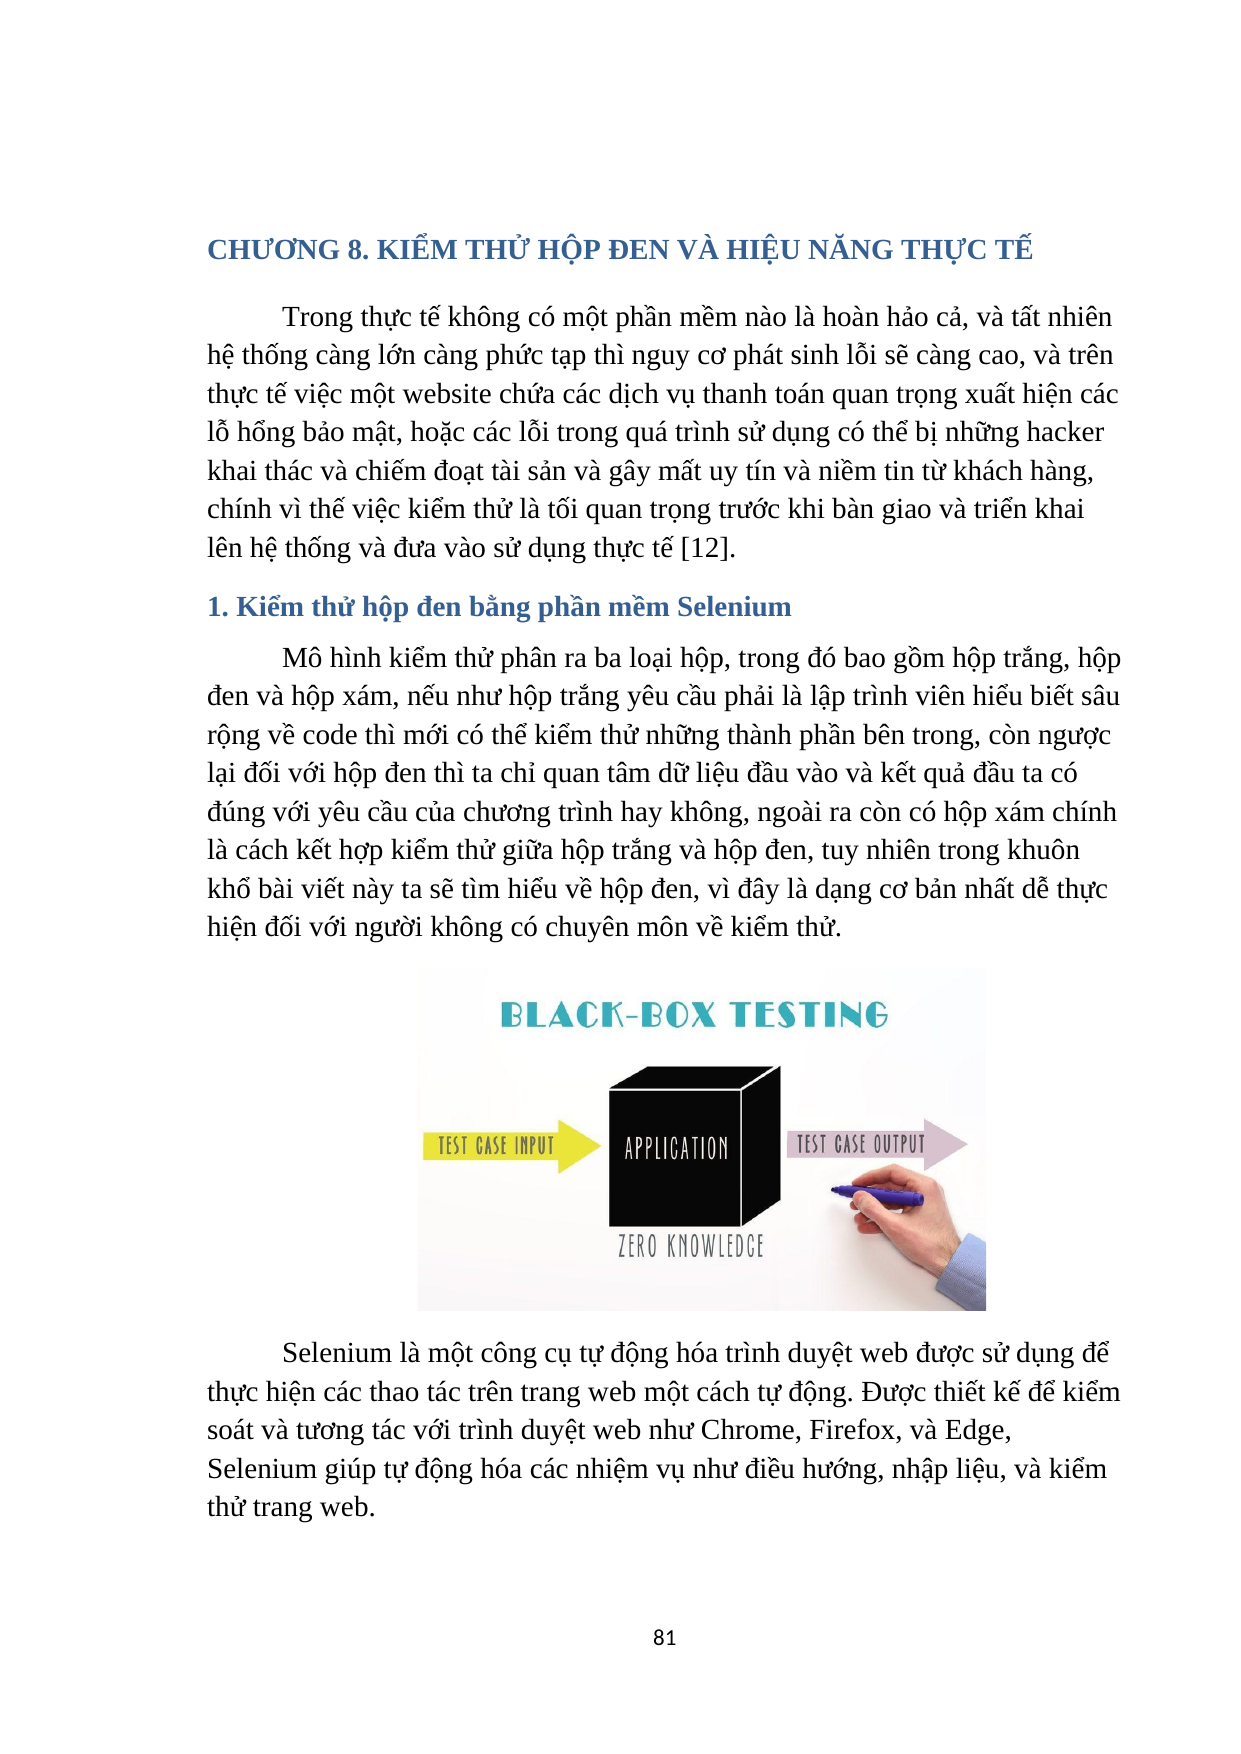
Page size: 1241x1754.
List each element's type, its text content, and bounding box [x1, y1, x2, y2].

picture [417, 968, 987, 1311]
subtitle 1. Kiểm thử hộp đen bằng phần mềm Selenium [207, 589, 1122, 623]
text Trong thực tế không có một phần mềm nào là hoàn hảo cả, và tất nhiên hệ thống càng lớn càng phức tạp thì nguy cơ phát sinh lỗi sẽ càng cao, và trên thực tế việc một website chứa các dịch vụ thanh toán quan trọng xuất hiện các lỗ hổng bảo mật, hoặc các lỗi trong quá trình sử dụng có thể bị những hacker khai thác và chiếm đoạt tài sản và gây mất uy tín và niềm tin từ khách hàng, chính vì thế việc kiểm thử là tối quan trọng trước khi bàn giao và triển khai lên hệ thống và đưa vào sử dụng thực tế . [207, 299, 1122, 564]
text Selenium là một công cụ tự động hóa trình duyệt web được sử dụng để thực hiện các thao tác trên trang web một cách tự động. Được thiết kế để kiểm soát và tương tác với trình duyệt web như Chrome, Firefox, và Edge, Selenium giúp tự động hóa các nhiệm vụ như điều hướng, nhập liệu, và kiểm thử trang web. [207, 1335, 1122, 1523]
subtitle CHƯƠNG 8. KIỂM THỬ HỘP ĐEN VÀ HIỆU NĂNG THỰC TẾ [207, 232, 1122, 265]
text Mô hình kiểm thử phân ra ba loại hộp, trong đó bao gồm hộp trắng, hộp đen và hộp xám, nếu như hộp trắng yêu cầu phải là lập trình viên hiểu biết sâu rộng về code thì mới có thể kiểm thử những thành phần bên trong, còn ngược lại đối với hộp đen thì ta chỉ quan tâm dữ liệu đầu vào và kết quả đầu ta có đúng với yêu cầu của chương trình hay không, ngoài ra còn có hộp xám chính là cách kết hợp kiểm thử giữa hộp trắng và hộp đen, tuy nhiên trong khuôn khổ bài viết này ta sẽ tìm hiểu về hộp đen, vì đây là dạng cơ bản nhất dễ thực hiện đối với người không có chuyên môn về kiểm thử. [207, 640, 1122, 943]
